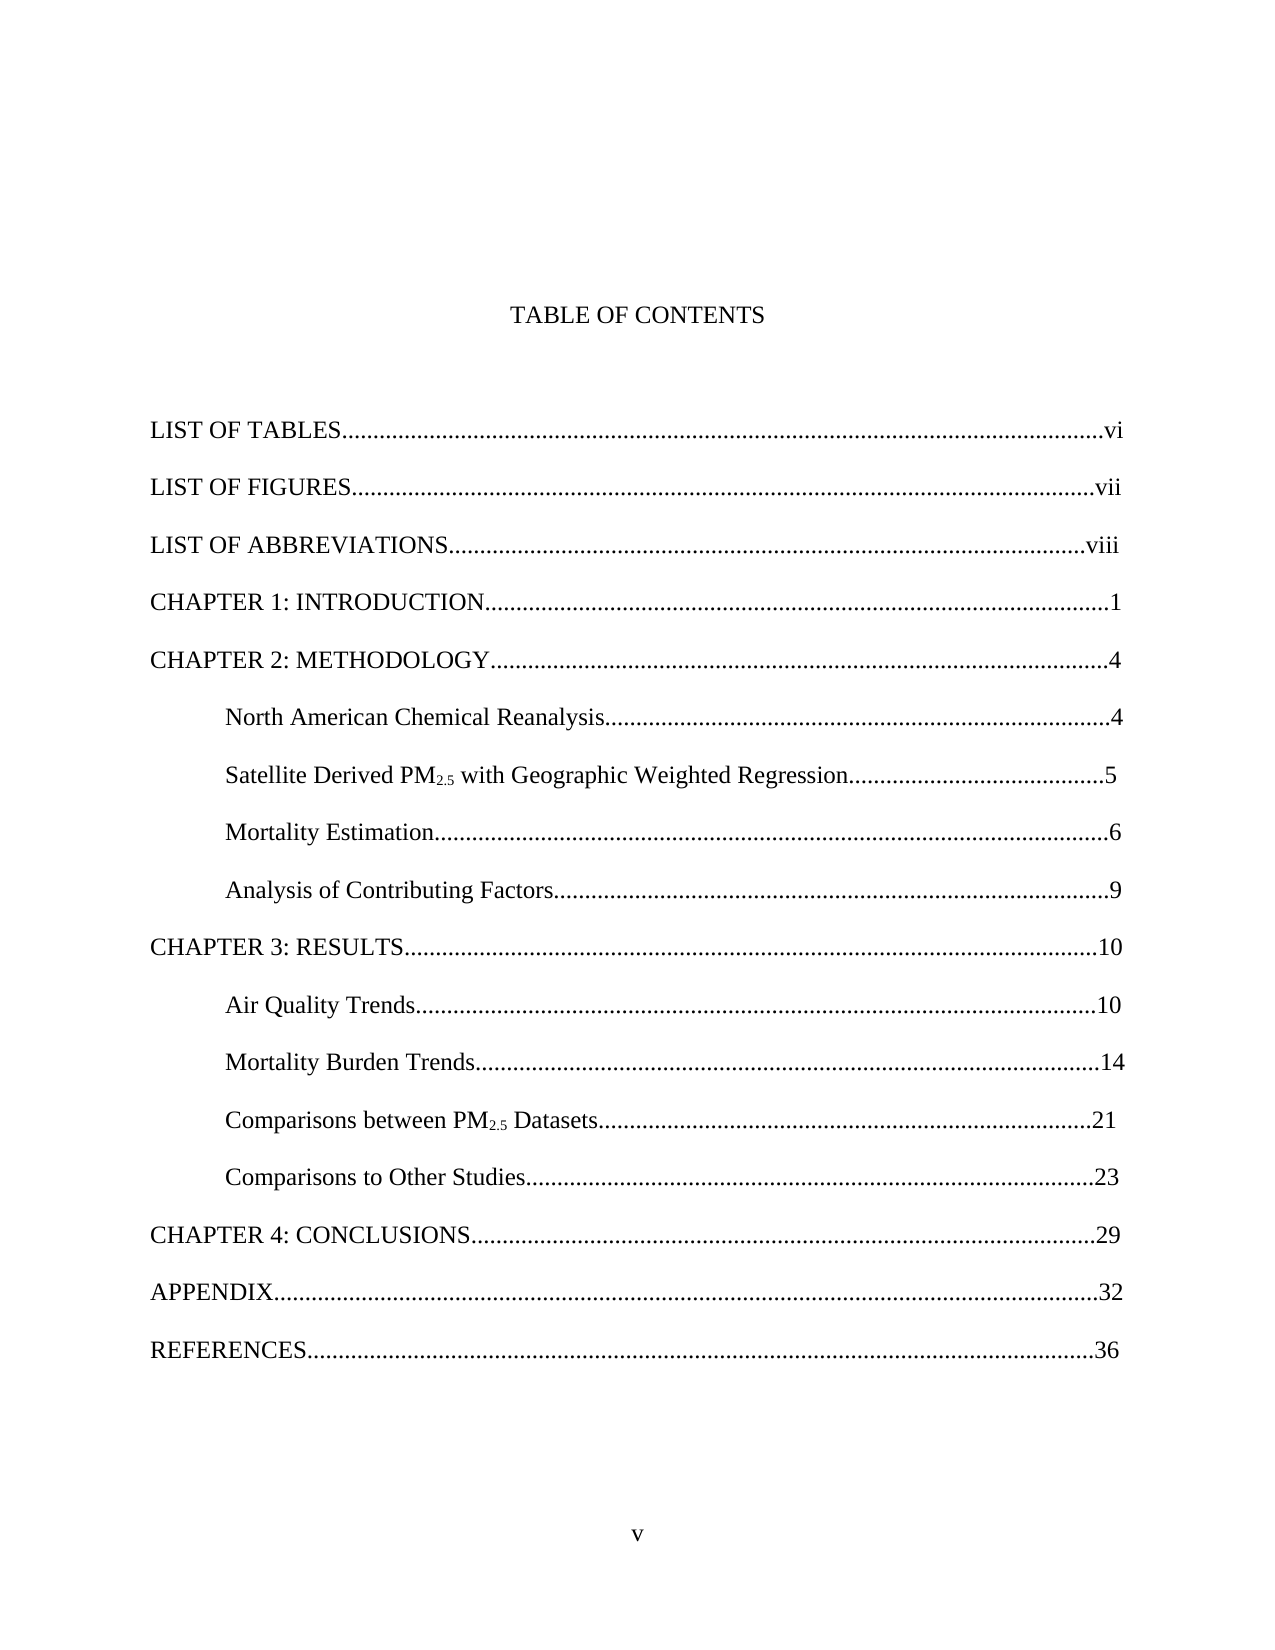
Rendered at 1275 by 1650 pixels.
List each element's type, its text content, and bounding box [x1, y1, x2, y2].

text North American Chemical Reanalysis.................................................................................4 [225, 702, 1125, 731]
text CHAPTER 2: METHODOLOGY...................................................................................................4 [150, 645, 1125, 674]
text REFERENCES..............................................................................................................................36 [150, 1335, 1125, 1364]
text LIST OF TABLES..........................................................................................................................vi [150, 415, 1125, 444]
text Mortality Estimation............................................................................................................6 [225, 817, 1125, 846]
text CHAPTER 3: RESULTS...............................................................................................................10 [150, 932, 1125, 961]
text Analysis of Contributing Factors.........................................................................................9 [225, 875, 1125, 904]
text LIST OF ABBREVIATIONS......................................................................................................viii [150, 530, 1125, 559]
text APPENDIX....................................................................................................................................32 [150, 1277, 1125, 1306]
text Satellite Derived PM2.5 with Geographic Weighted Regression.........................................5 [225, 760, 1125, 789]
text Air Quality Trends.............................................................................................................10 [225, 990, 1125, 1019]
text CHAPTER 4: CONCLUSIONS....................................................................................................29 [150, 1220, 1125, 1249]
text Comparisons to Other Studies...........................................................................................23 [225, 1162, 1125, 1191]
text CHAPTER 1: INTRODUCTION....................................................................................................1 [150, 587, 1125, 616]
text Comparisons between PM2.5 Datasets...............................................................................21 [225, 1105, 1125, 1134]
text LIST OF FIGURES.......................................................................................................................vii [150, 472, 1125, 501]
text Mortality Burden Trends....................................................................................................14 [225, 1047, 1125, 1076]
text TABLE OF CONTENTS [150, 300, 1125, 329]
